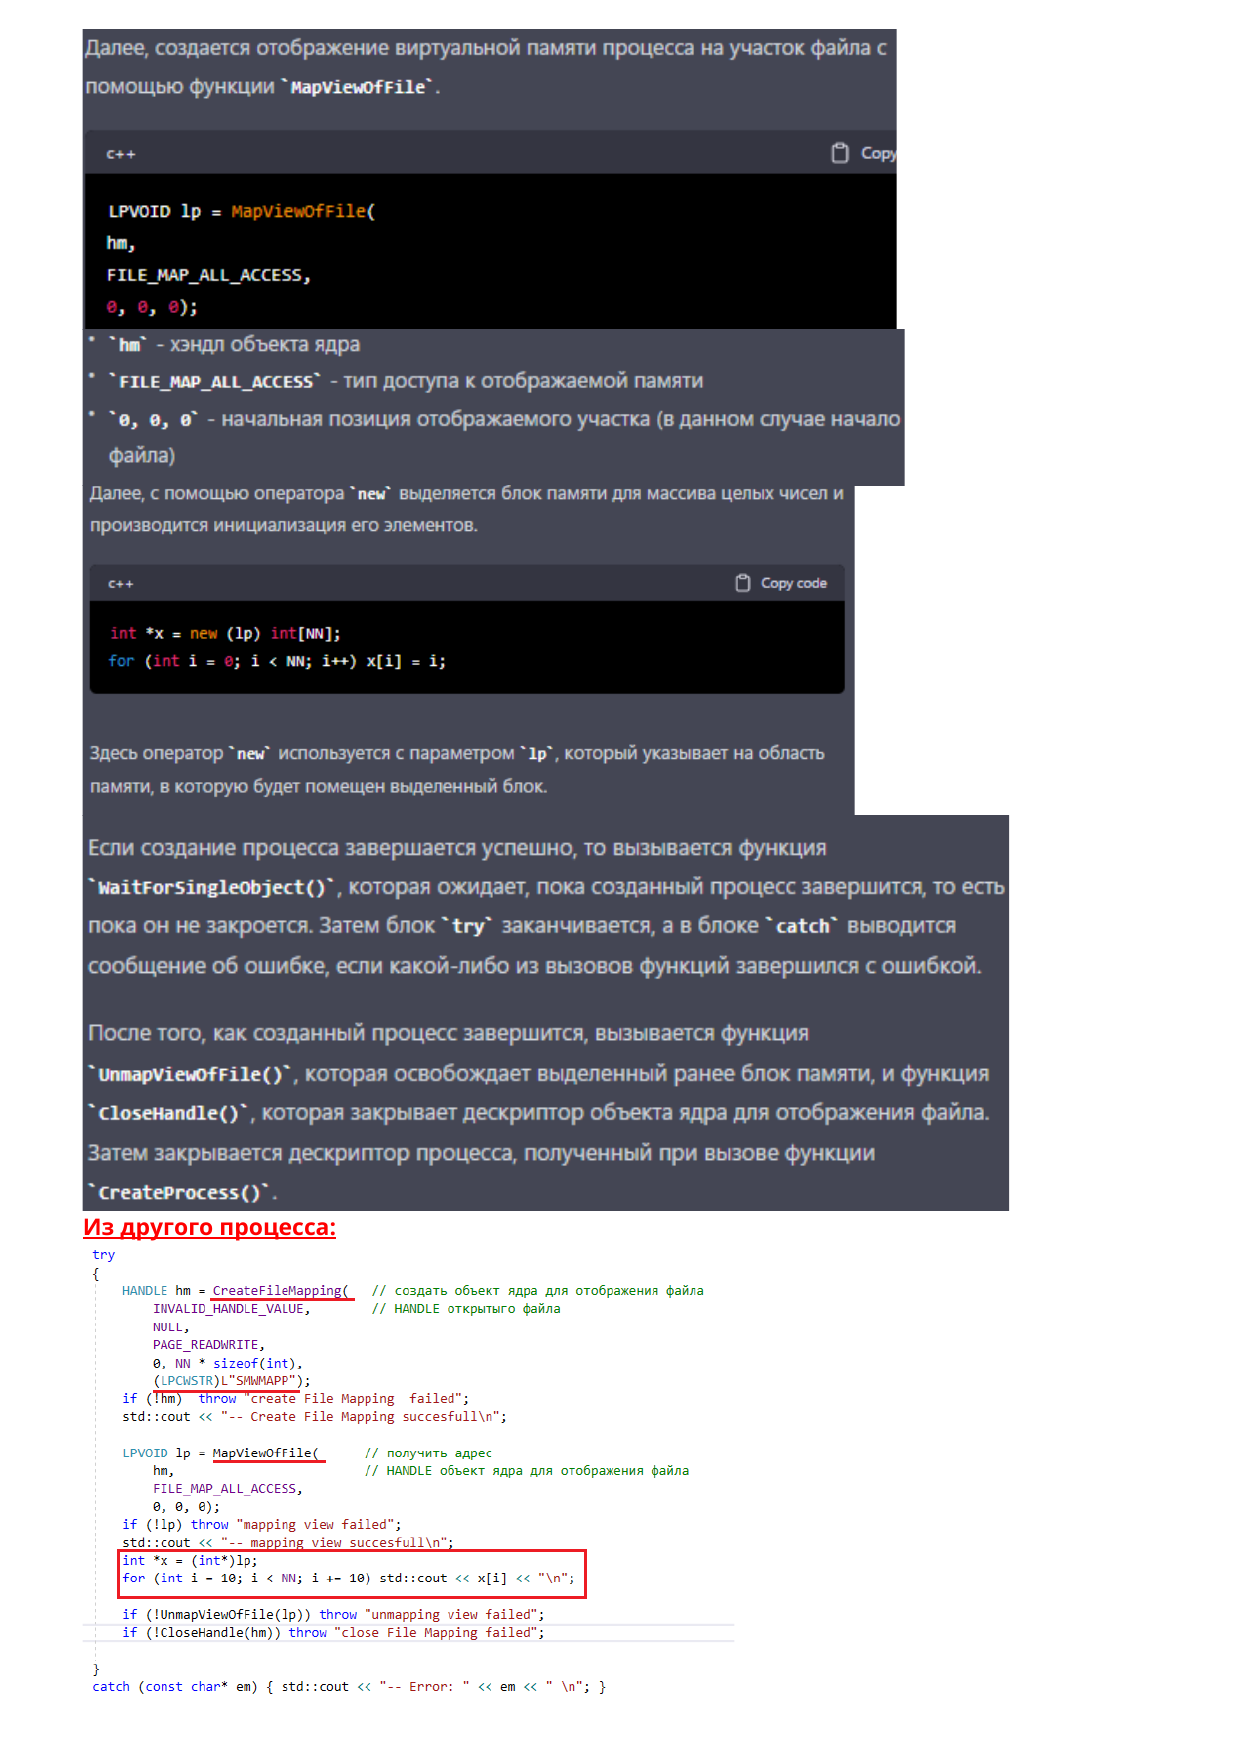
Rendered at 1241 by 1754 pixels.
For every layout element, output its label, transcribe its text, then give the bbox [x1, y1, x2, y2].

picture [82, 1241, 735, 1707]
subtitle Из другого процесса: [29, 1211, 1181, 1242]
picture [82, 29, 1010, 1211]
